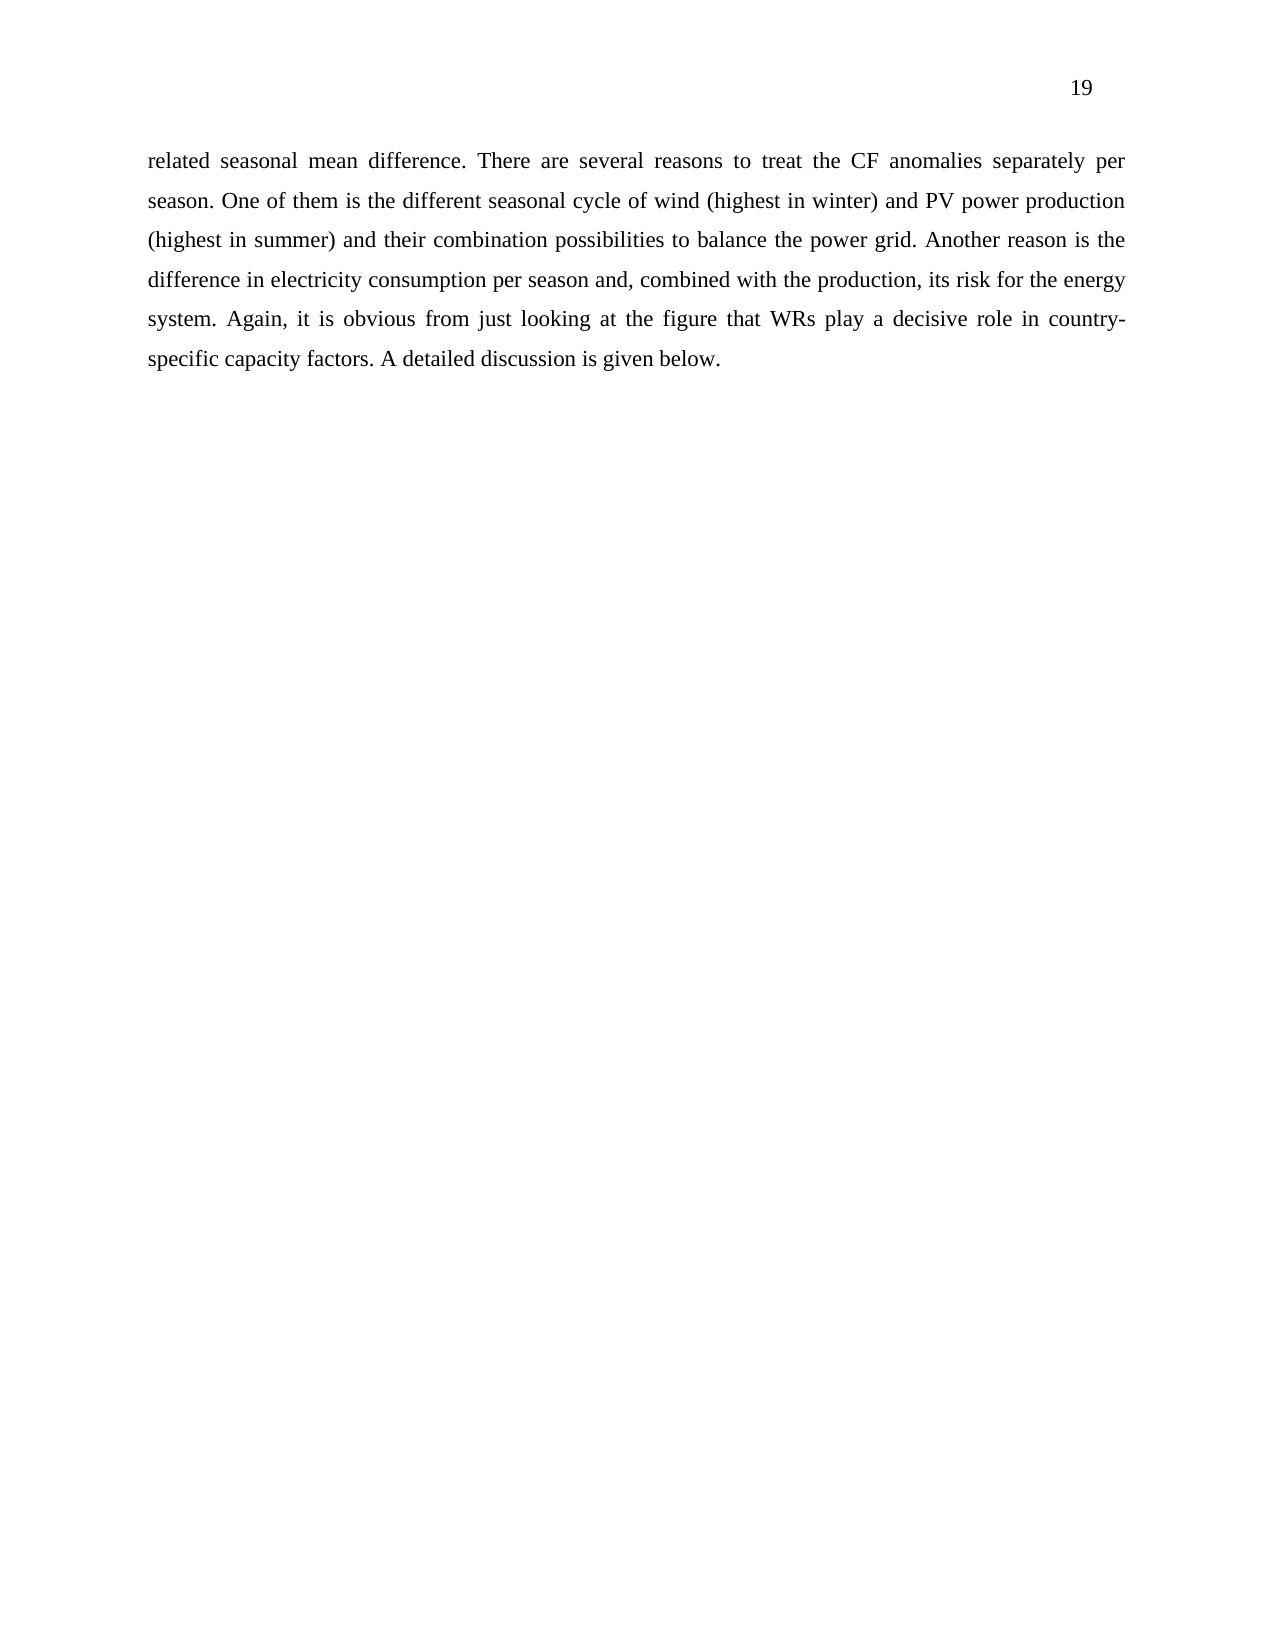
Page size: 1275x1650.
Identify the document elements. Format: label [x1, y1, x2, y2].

text [148, 148, 1127, 371]
